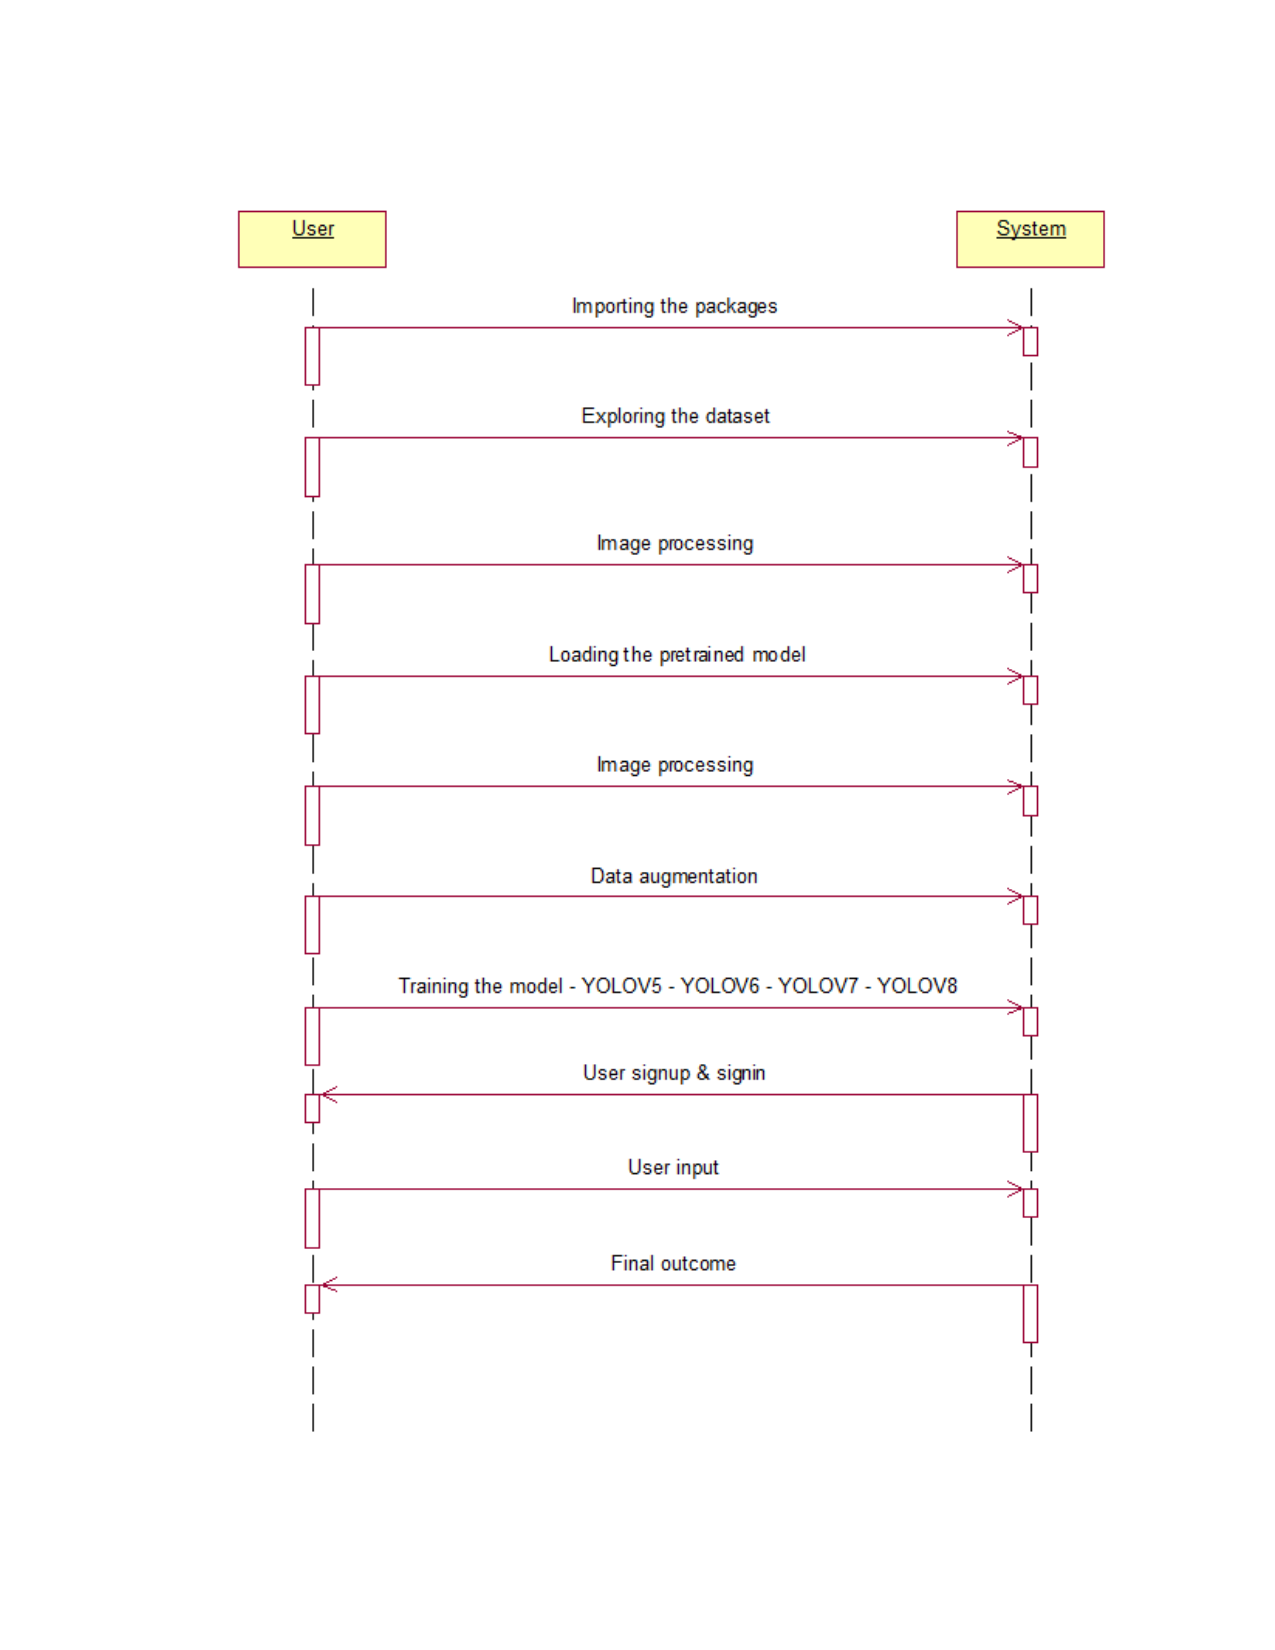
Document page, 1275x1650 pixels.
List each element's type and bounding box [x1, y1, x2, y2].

picture [195, 150, 1150, 1500]
